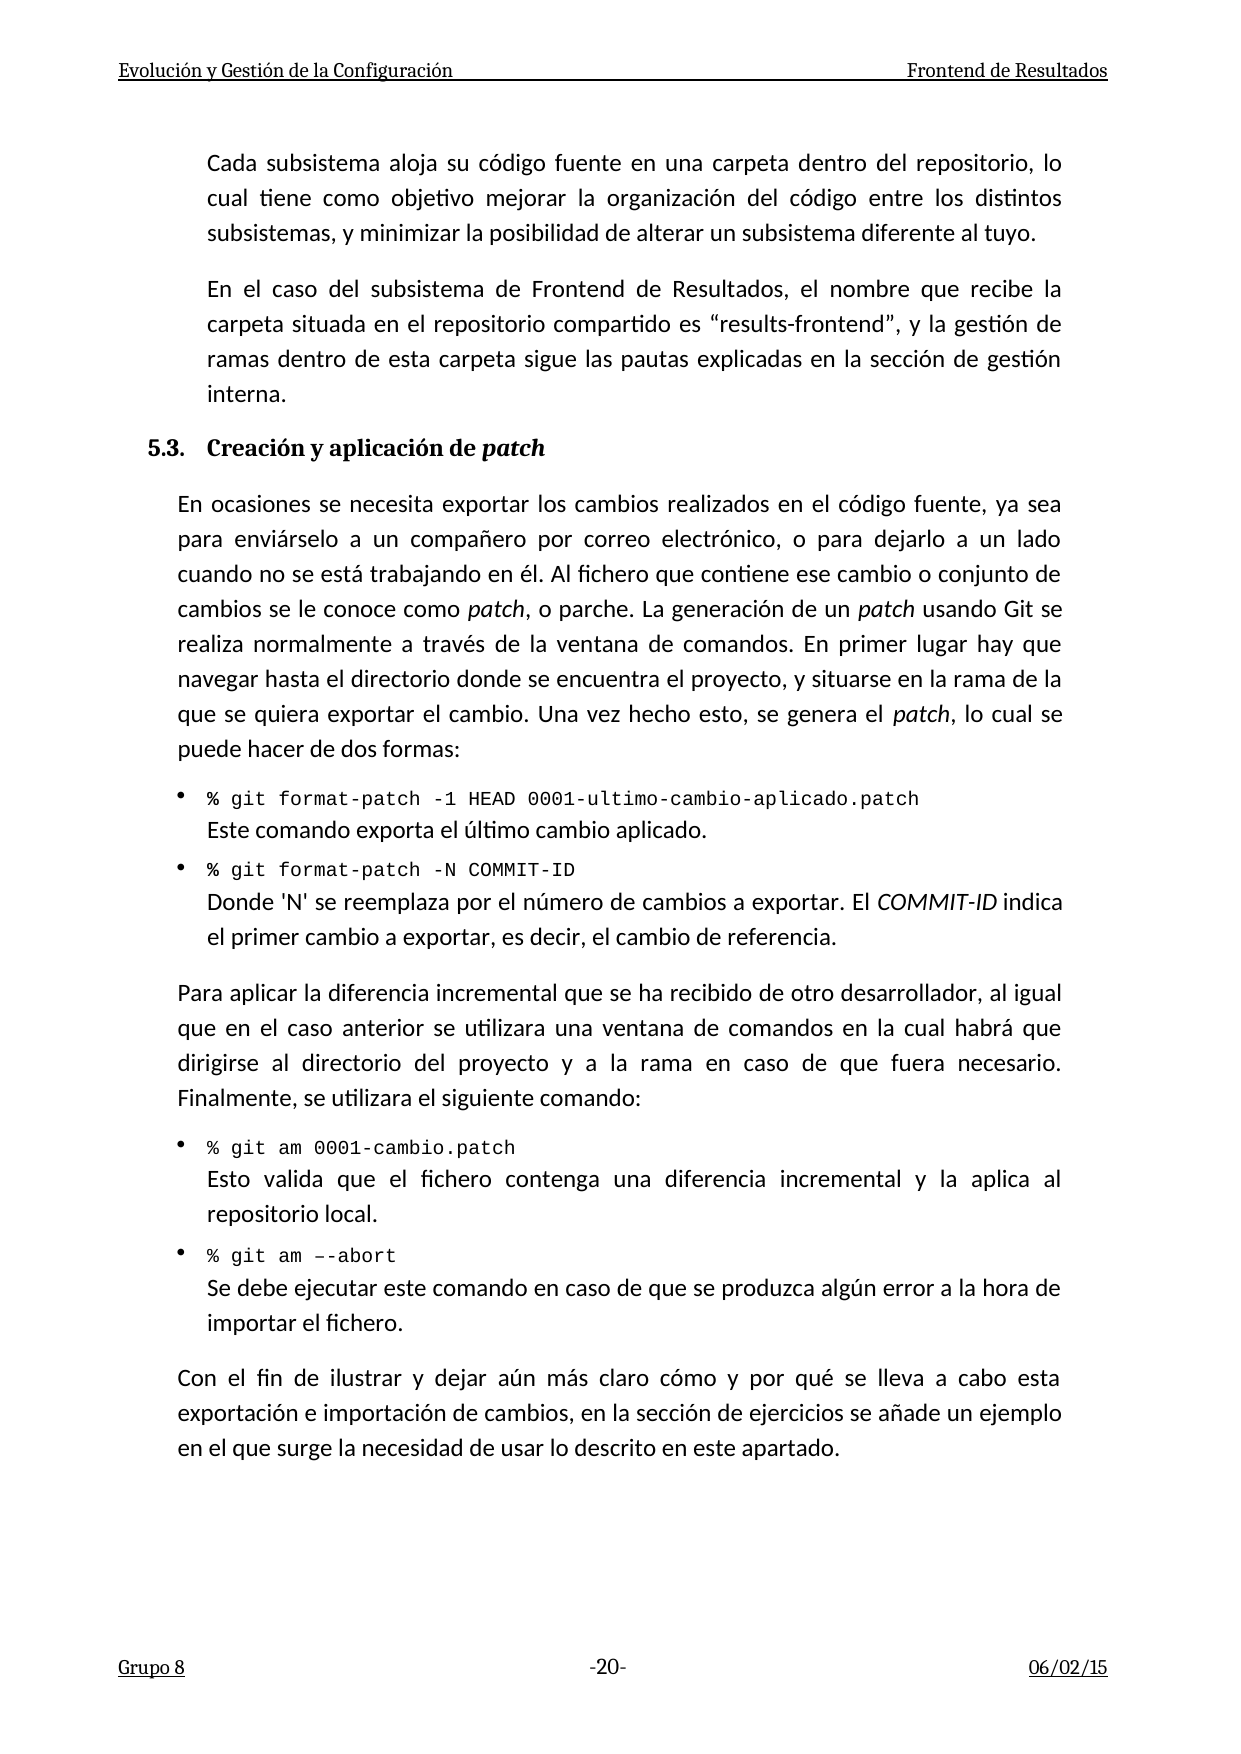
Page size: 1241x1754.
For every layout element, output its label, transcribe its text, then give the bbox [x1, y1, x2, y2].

text Esto valida que el fichero contenga una diferencia incremental y la aplica al repositorio local. [207, 1163, 1063, 1229]
list % git format-patch -1 HEAD 0001-ultimo-cambio-aplicado.patch [177, 789, 1063, 811]
text Para aplicar la diferencia incremental que se ha recibido de otro desarrollador, al igual que en el caso anterior se utilizara una ventana de comandos en la cual habrá que dirigirse al directorio del proyecto y a la rama en caso de que fuera necesario. Finalmente, se utilizara el siguiente comando: [177, 977, 1063, 1112]
list Donde 'N' se reemplaza por el número de cambios a exportar. El COMMIT-ID indica el primer cambio a exportar, es decir, el cambio de referencia. [207, 886, 1063, 952]
list % git am 0001-cambio.patch [177, 1138, 1063, 1160]
text En ocasiones se necesita exportar los cambios realizados en el código fuente, ya sea para enviárselo a un compañero por correo electrónico, o para dejarlo a un lado cuando no se está trabajando en él. Al fichero que contiene ese cambio o conjunto de cambios se le conoce como patch, o parche. La generación de un patch usando Git se realiza normalmente a través de la ventana de comandos. En primer lugar hay que navegar hasta el directorio donde se encuentra el proyecto, y situarse en la rama de la que se quiera exportar el cambio. Una vez hecho esto, se genera el patch, lo cual se puede hacer de dos formas: [177, 488, 1063, 764]
text Cada subsistema aloja su código fuente en una carpeta dentro del repositorio, lo cual tiene como objetivo mejorar la organización del código entre los distintos subsistemas, y minimizar la posibilidad de alterar un subsistema diferente al tuyo. [207, 148, 1063, 248]
text Se debe ejecutar este comando en caso de que se produzca algún error a la hora de importar el fichero. [207, 1272, 1063, 1337]
list Creación y aplicación de patch [148, 434, 1063, 463]
list Este comando exporta el último cambio aplicado. [207, 815, 1063, 845]
text Con el fin de ilustrar y dejar aún más claro cómo y por qué se lleva a cabo esta exportación e importación de cambios, en la sección de ejercicios se añade un ejemplo en el que surge la necesidad de usar lo descrito en este apartado. [177, 1363, 1063, 1463]
list % git format-patch -N COMMIT-ID [177, 860, 1063, 883]
list % git am –-abort [177, 1246, 1063, 1268]
text En el caso del subsistema de Frontend de Resultados, el nombre que recibe la carpeta situada en el repositorio compartido es “results-frontend”, y la gestión de ramas dentro de esta carpeta sigue las pautas explicadas en la sección de gestión interna. [207, 273, 1063, 409]
